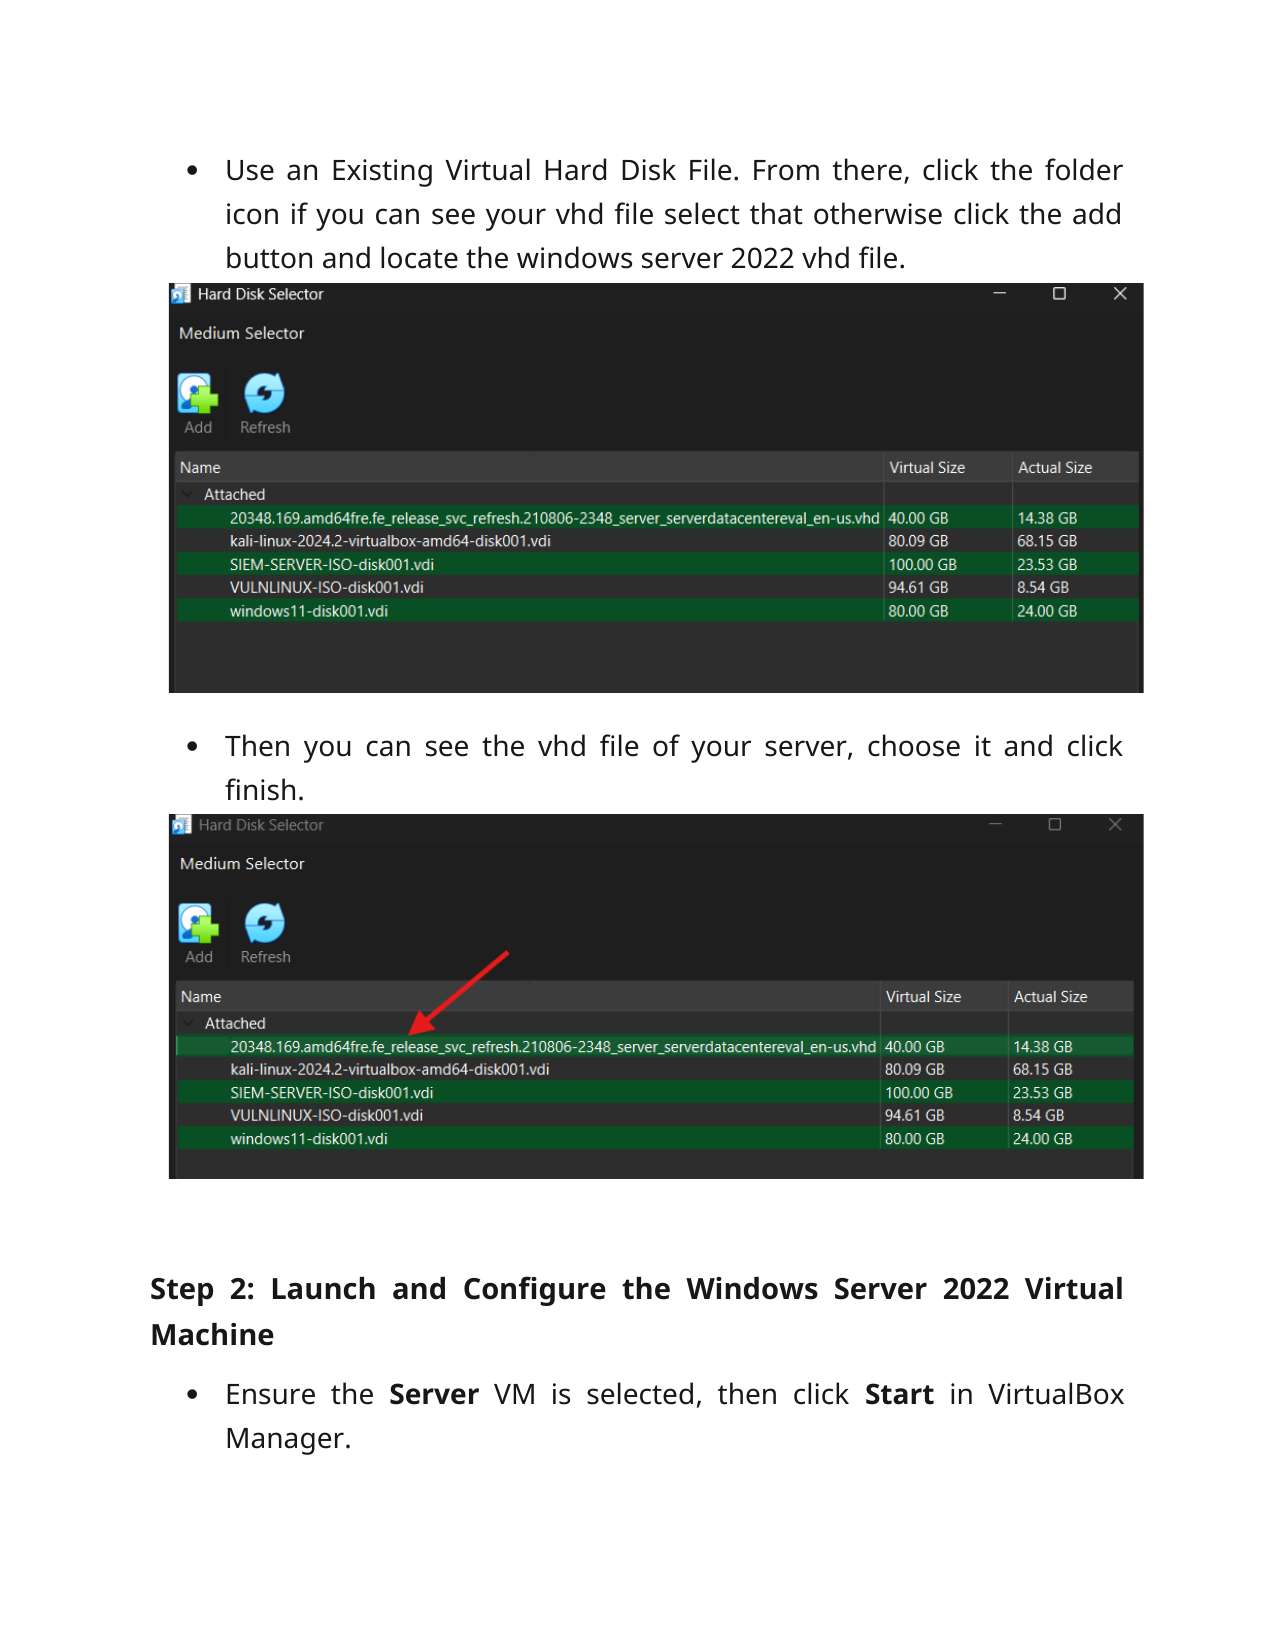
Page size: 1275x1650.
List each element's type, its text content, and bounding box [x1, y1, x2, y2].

list Then you can see the vhd file of your server, choose it and click finish. [187, 726, 1125, 809]
subtitle Step 2: Launch and Configure the Windows Server 2022 Virtual Machine [150, 1268, 1125, 1354]
list Use an Existing Virtual Hard Disk File. From there, click the folder icon if you can see your vhd file select that otherwise click the add button and locate the windows server 2022 vhd file. [187, 150, 1125, 277]
list Ensure the Server VM is selected, then click Start in VirtualBox Manager. [187, 1374, 1125, 1457]
